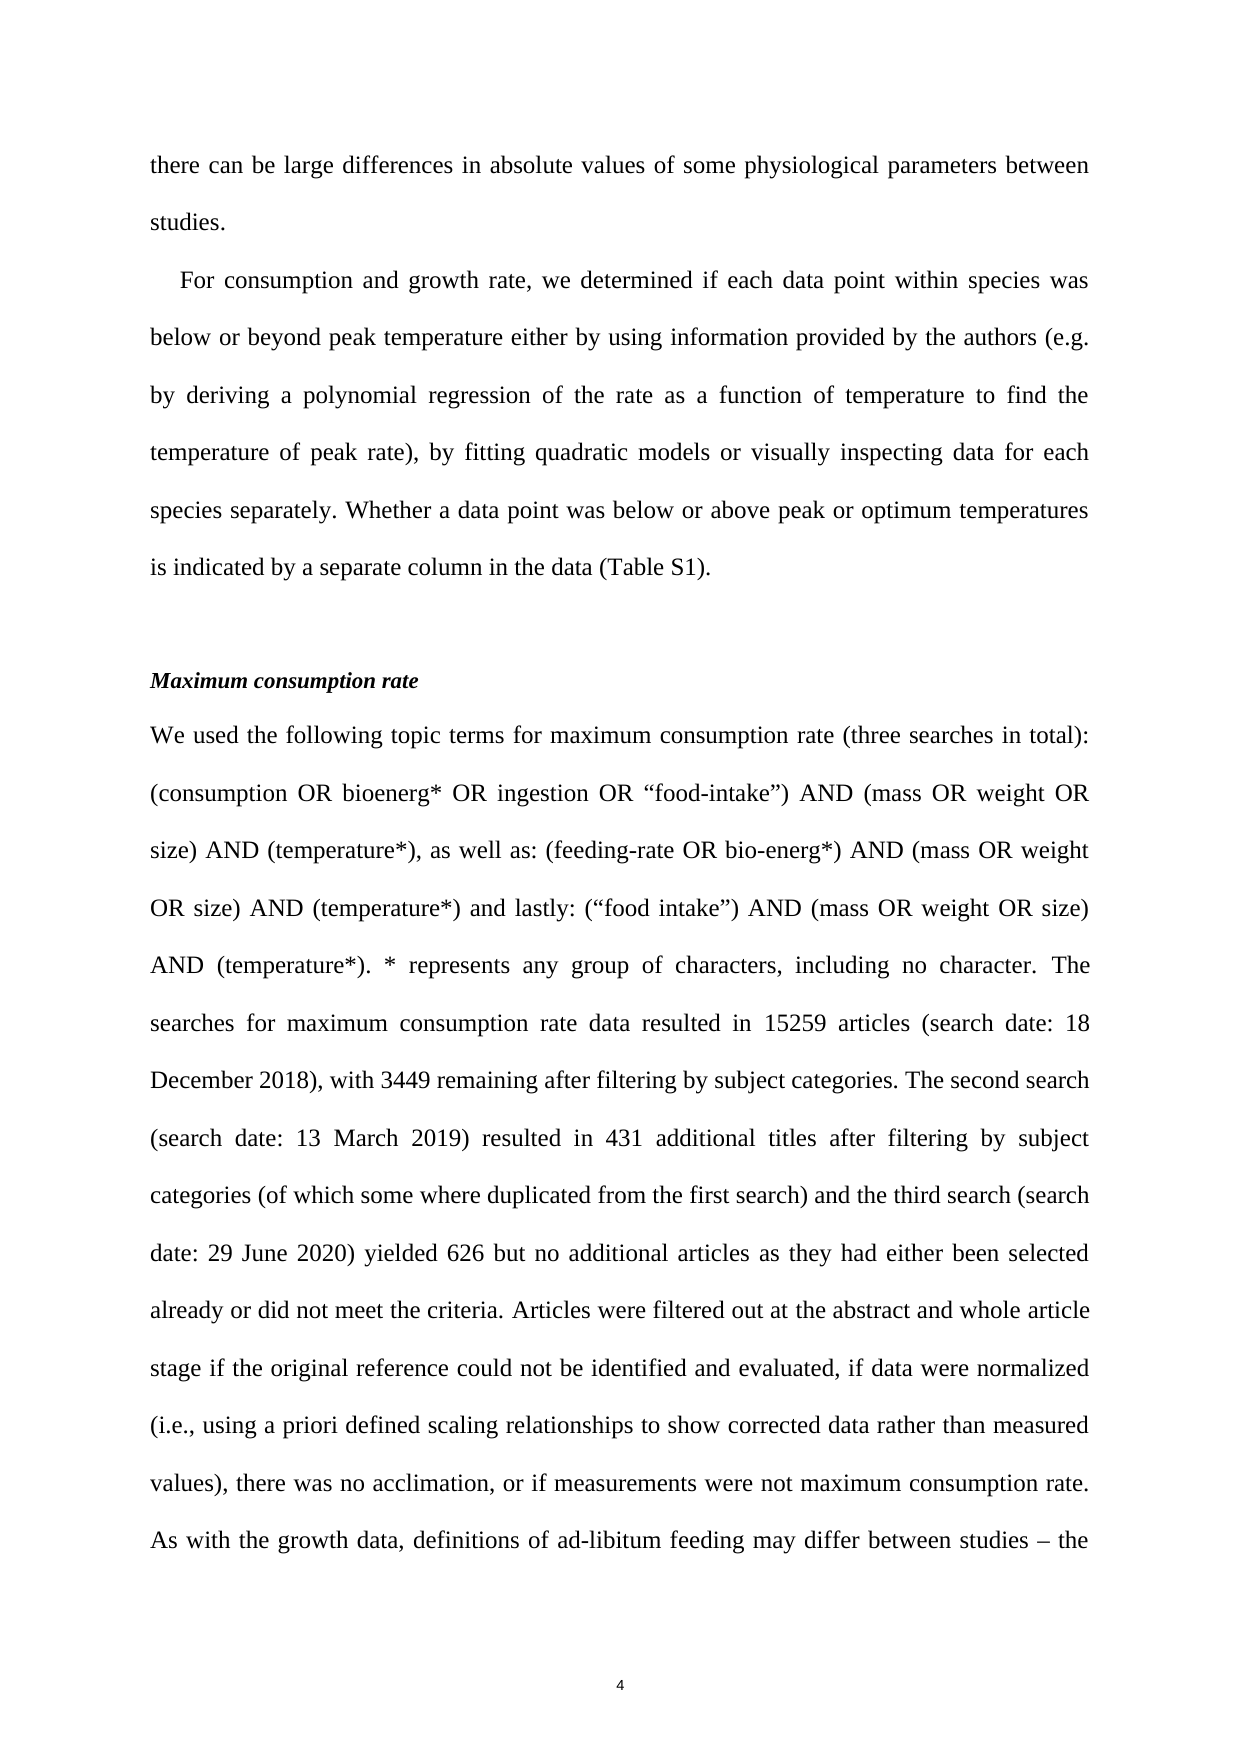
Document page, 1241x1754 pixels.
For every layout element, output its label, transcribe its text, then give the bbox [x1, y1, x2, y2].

subtitle Maximum consumption rate [150, 667, 1090, 694]
text For consumption and growth rate, we determined if each data point within species was below or beyond peak temperature either by using information provided by the authors (e.g. by deriving a polynomial regression of the rate as a function of temperature to find the temperature of peak rate), by fitting quadratic models or visually inspecting data for each species separately. Whether a data point was below or above peak or optimum temperatures is indicated by a separate column in the data (Table S1). [150, 265, 1090, 581]
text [150, 720, 1090, 1554]
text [150, 150, 1090, 236]
